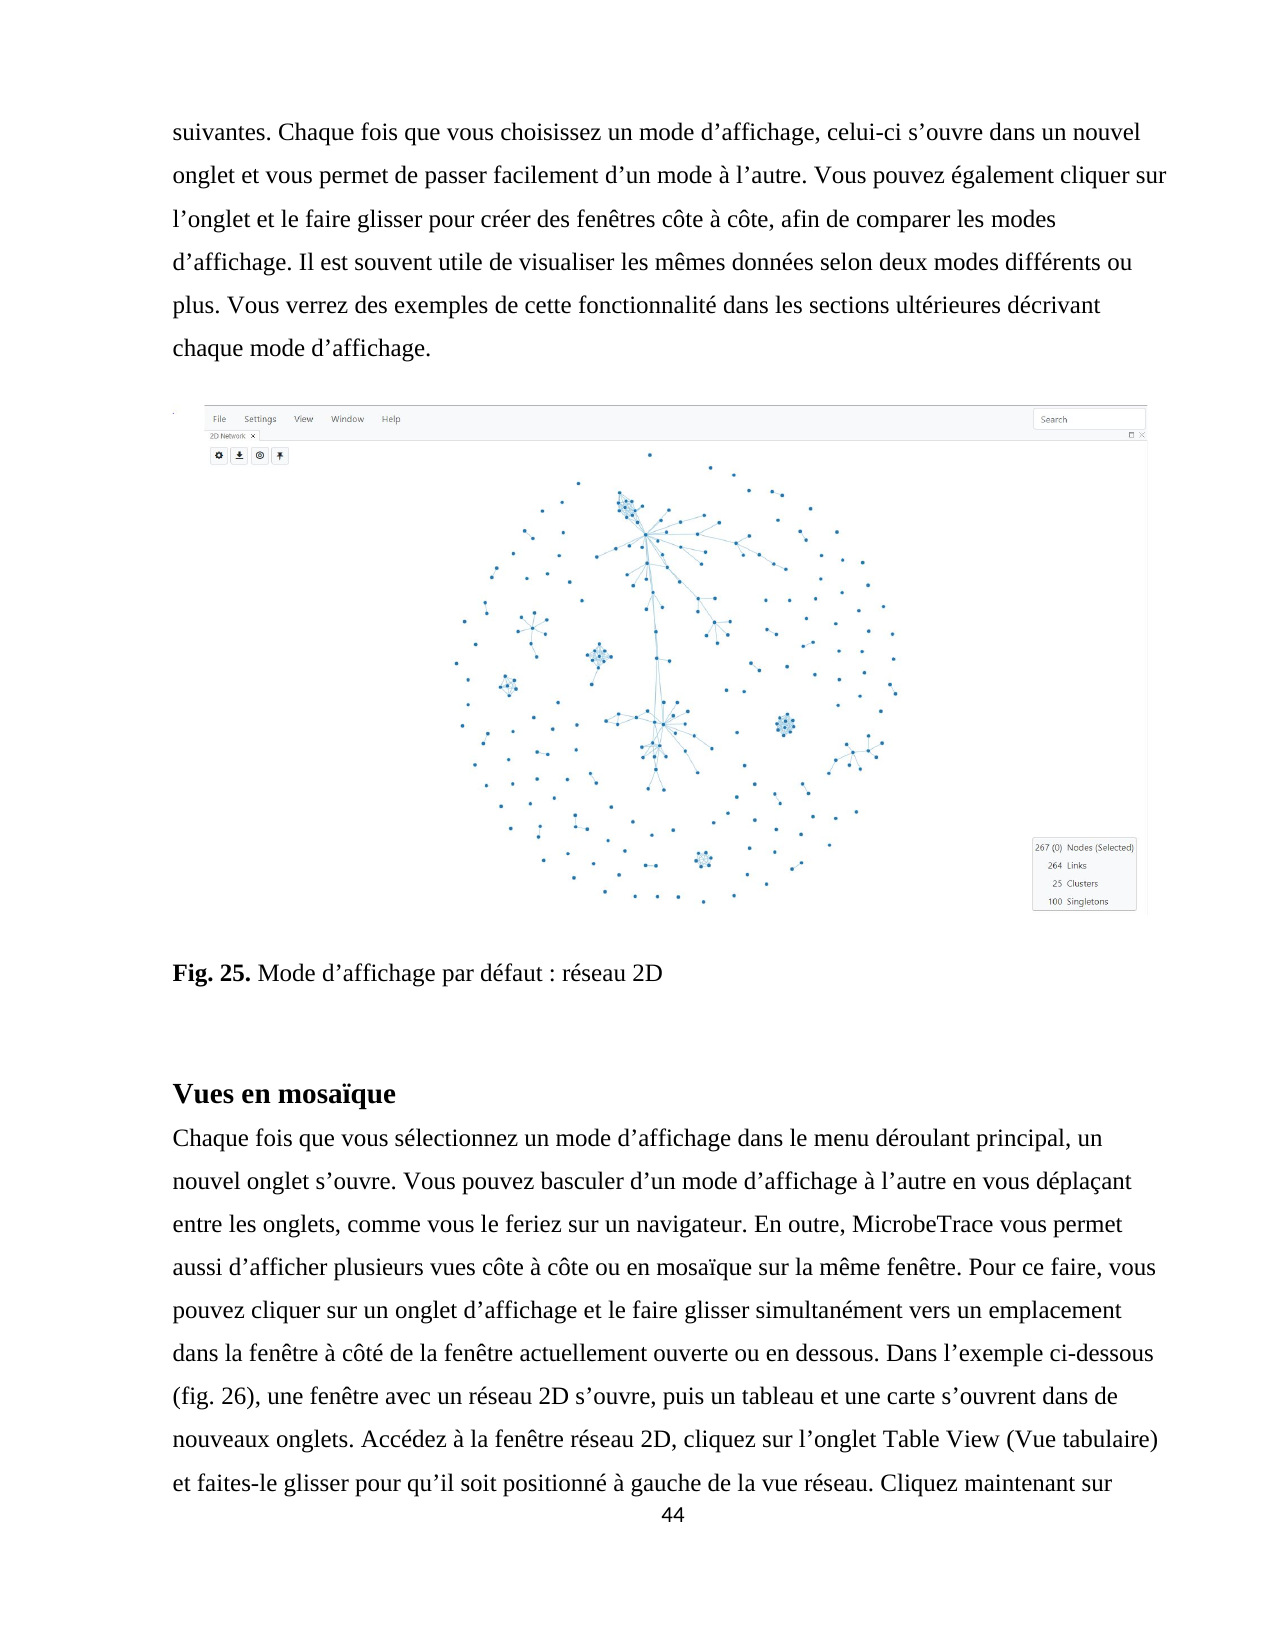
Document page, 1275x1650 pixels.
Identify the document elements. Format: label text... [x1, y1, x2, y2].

text Vues en mosaïque [172, 1077, 1173, 1110]
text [172, 117, 1173, 362]
picture [172, 405, 1148, 915]
text Fig. 25. Mode d’affichage par défaut : réseau 2D [172, 958, 1173, 987]
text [172, 1123, 1173, 1496]
